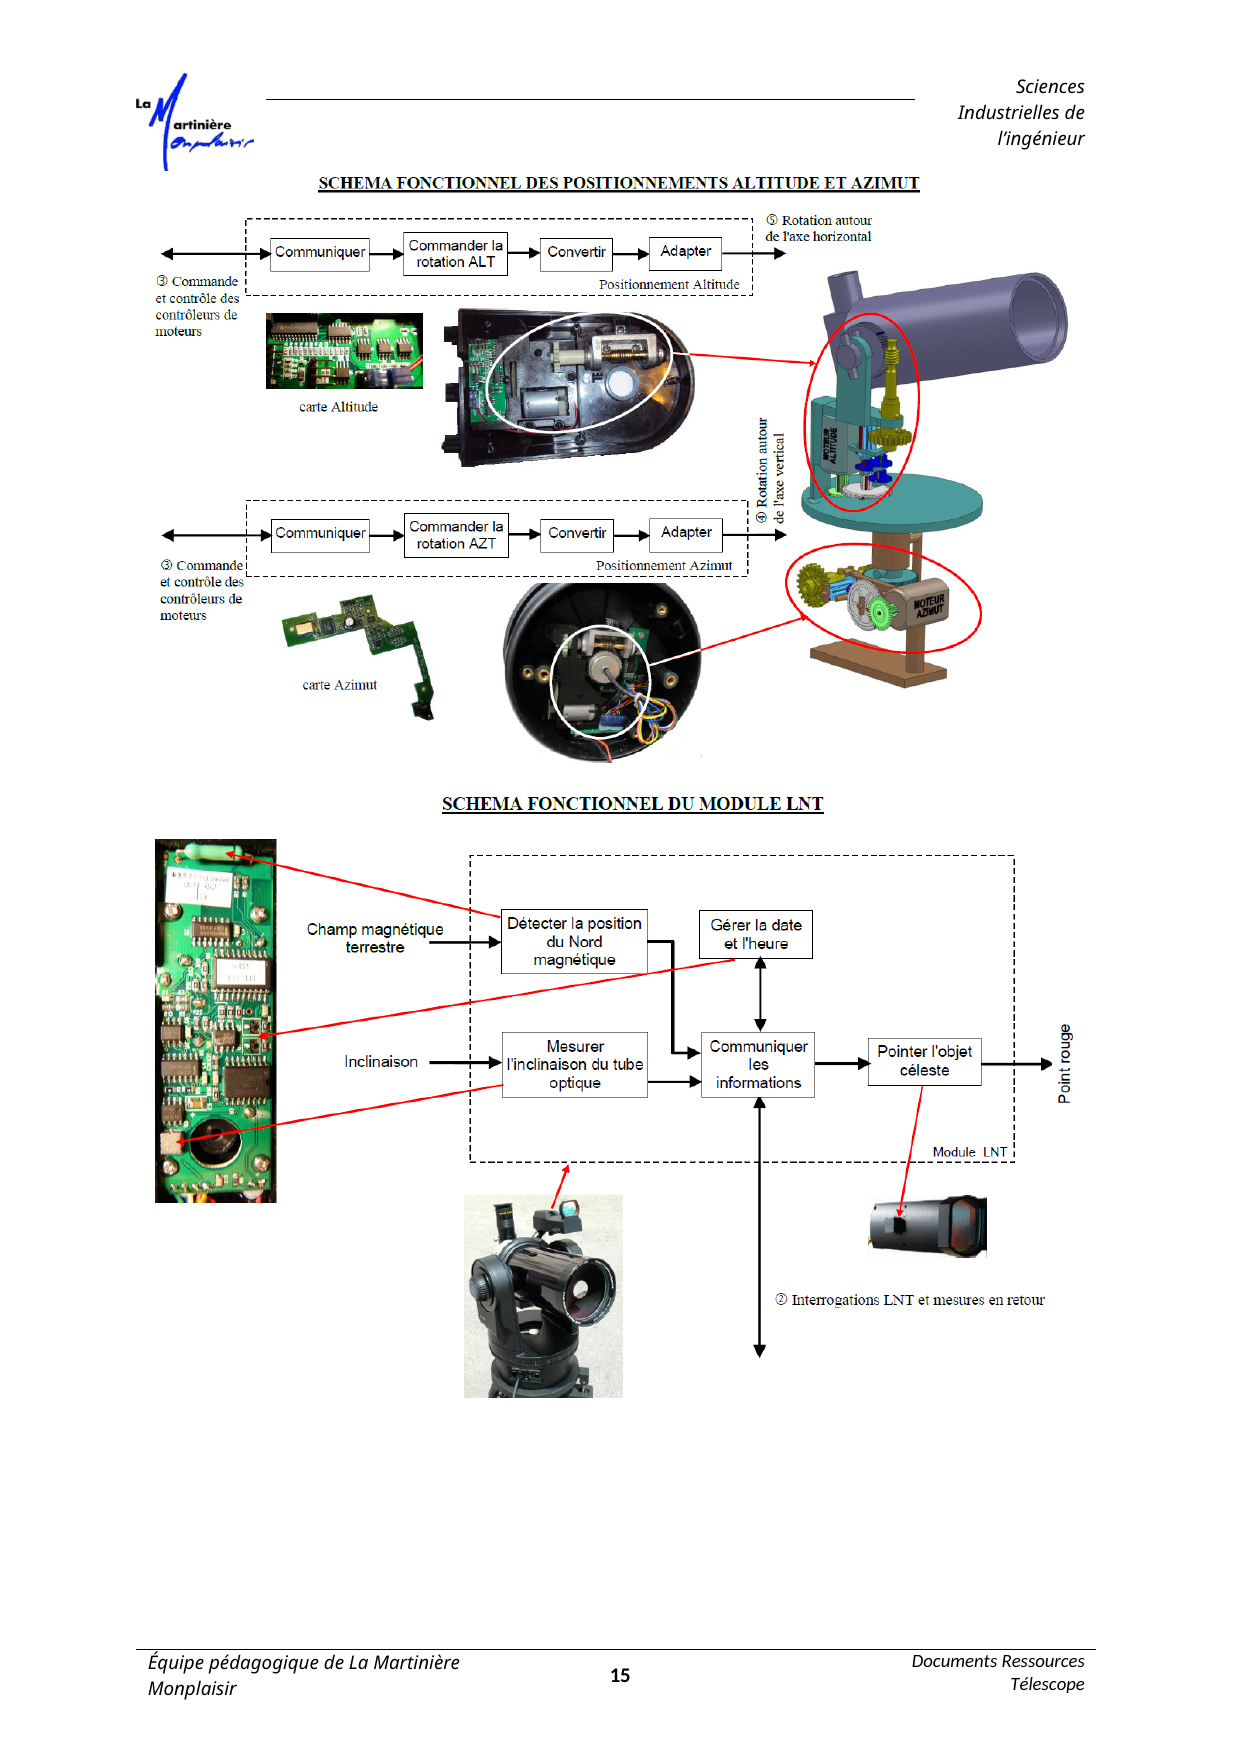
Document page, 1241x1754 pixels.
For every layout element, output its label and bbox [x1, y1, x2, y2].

picture [136, 73, 254, 171]
